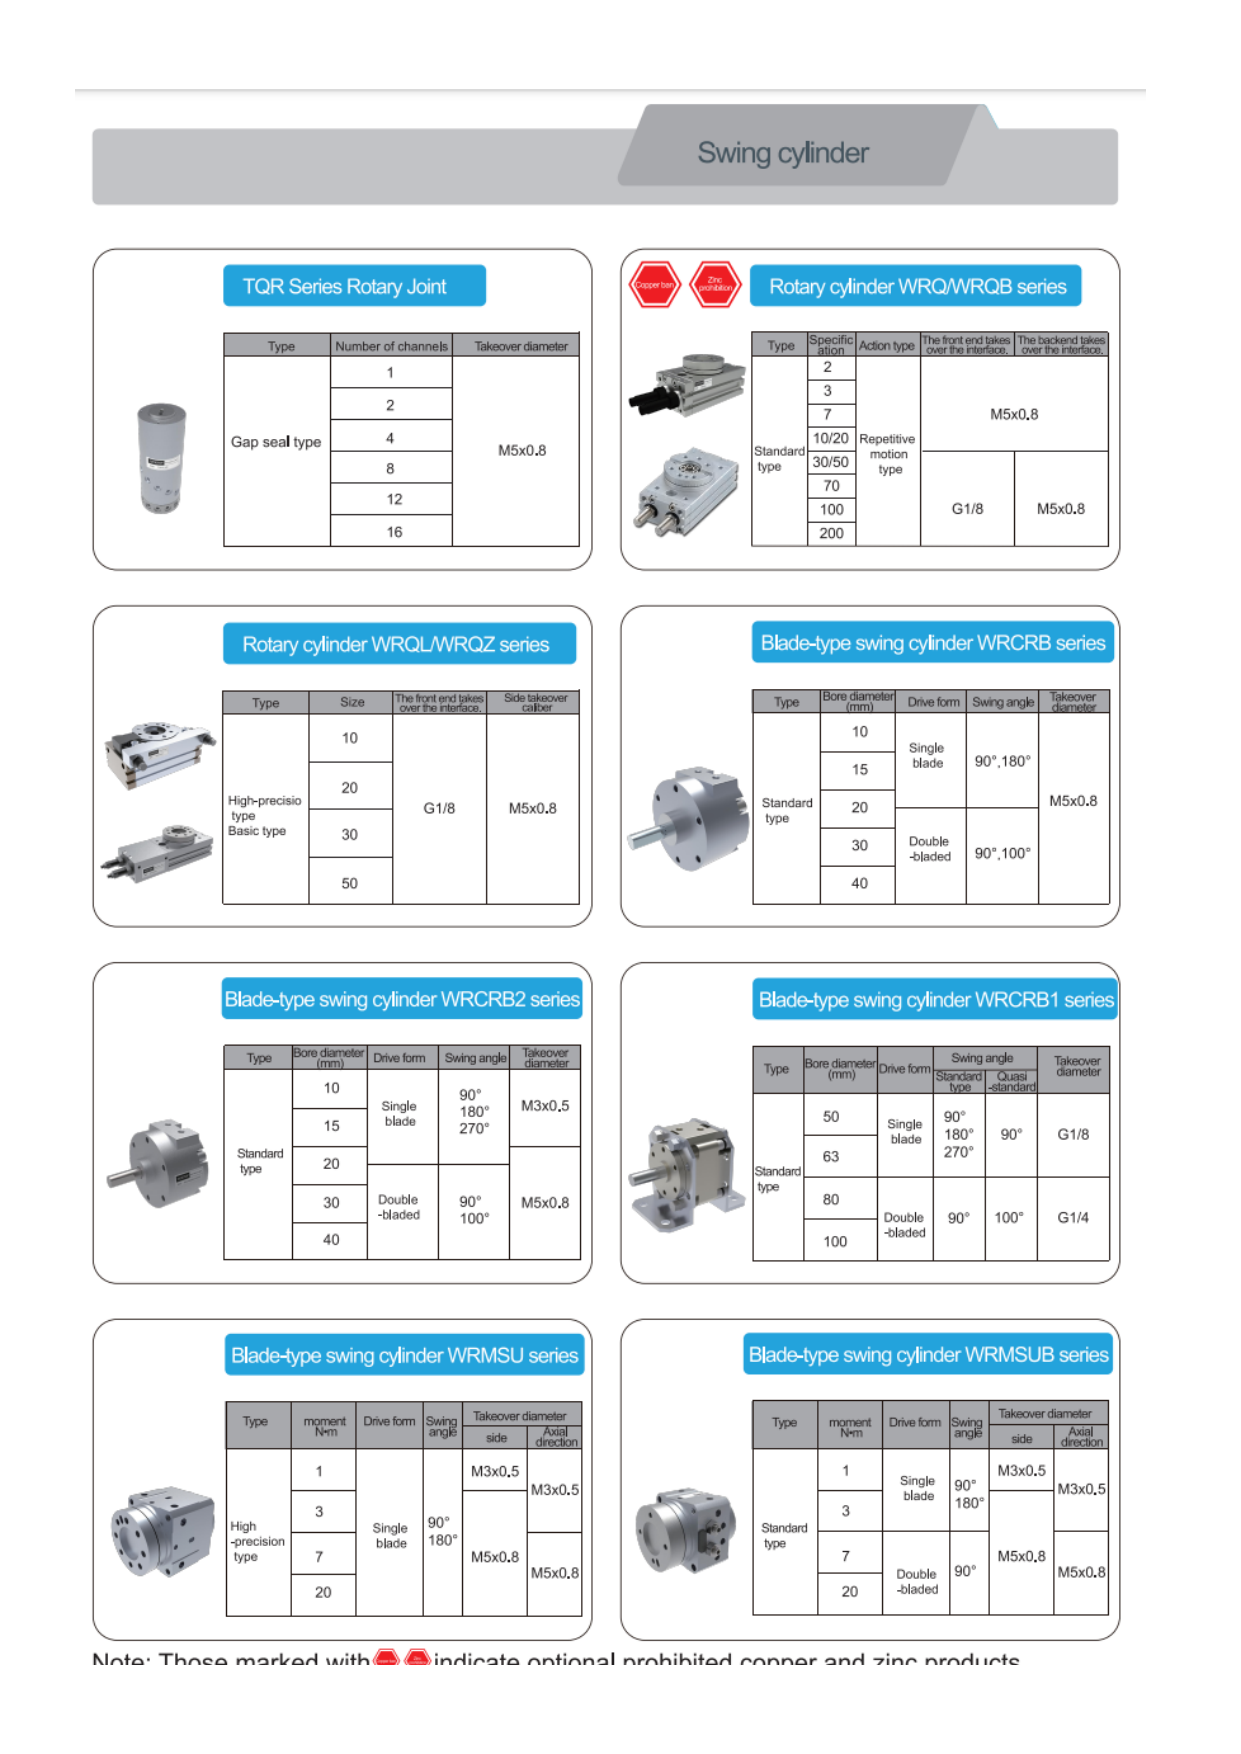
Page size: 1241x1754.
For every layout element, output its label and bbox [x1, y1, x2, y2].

picture [75, 89, 1146, 1665]
